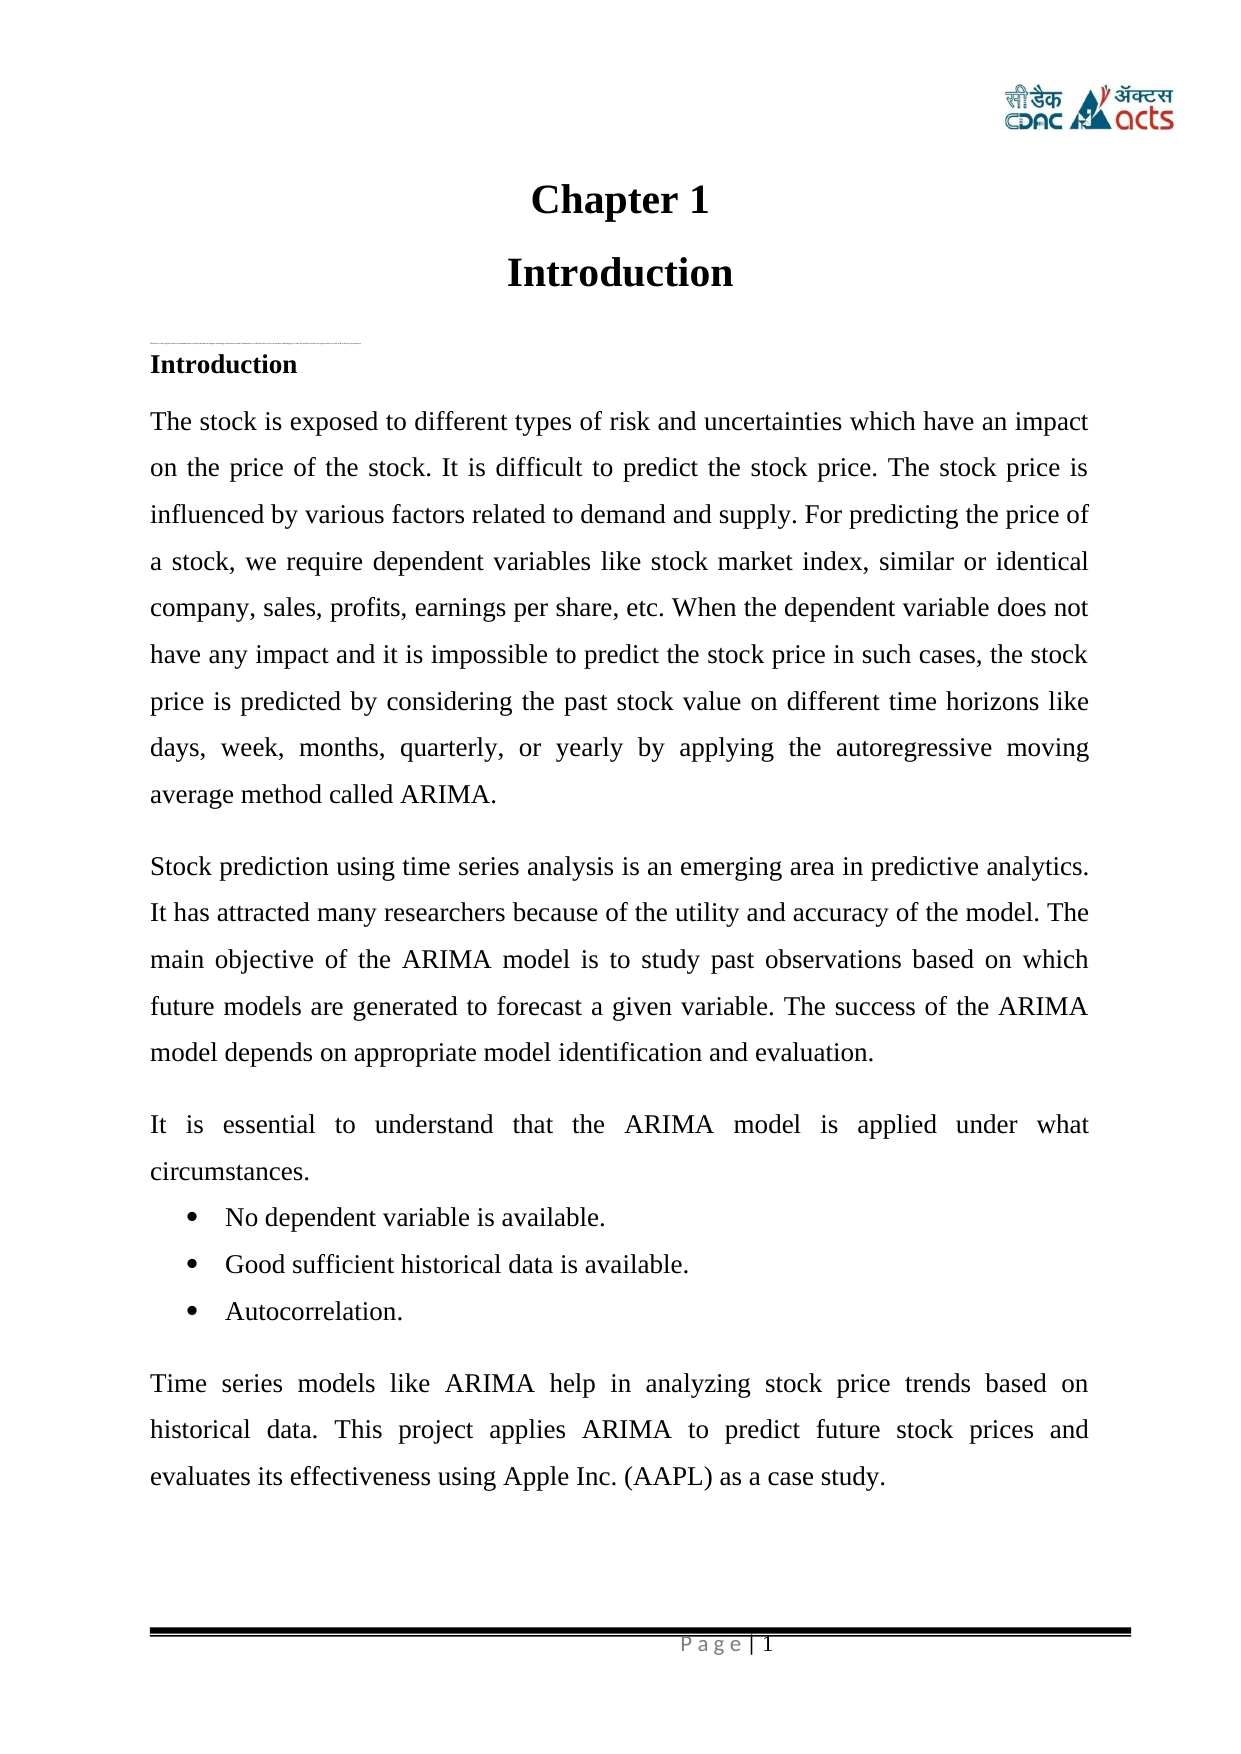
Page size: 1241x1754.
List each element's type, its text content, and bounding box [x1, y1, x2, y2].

subtitle Introduction [150, 348, 991, 380]
text It is essential to understand that the ARIMA model is applied under what circumstances. [150, 1108, 1090, 1186]
text The stock is exposed to different types of risk and uncertainties which have an impact on the price of the stock. It is difficult to predict the stock price. The stock price is influenced by various factors related to demand and supply. For predicting the price of a stock, we require dependent variables like stock market index, similar or identical company, sales, profits, earnings per share, etc. When the dependent variable does not have any impact and it is impossible to predict the stock price in such cases, the stock price is predicted by considering the past stock value on different time horizons like days, week, months, quarterly, or yearly by applying the autoregressive moving average method called ARIMA. [150, 405, 1090, 809]
subtitle Introduction [150, 247, 1090, 295]
list Good sufficient historical data is available. [187, 1248, 1090, 1279]
picture [998, 79, 1177, 130]
text Time series models like ARIMA help in analyzing stock price trends based on historical data. This project applies ARIMA to predict future stock prices and evaluates its effectiveness using Apple Inc. (AAPL) as a case study. [150, 1367, 1090, 1491]
list No dependent variable is available. [187, 1201, 1090, 1233]
list Autocorrelation. [187, 1295, 1090, 1326]
text Chapter 1 [150, 174, 1090, 222]
text Stock prediction using time series analysis is an emerging area in predictive analytics. It has attracted many researchers because of the utility and accuracy of the model. The main objective of the ARIMA model is to study past observations based on which future models are generated to forecast a given variable. The success of the ARIMA model depends on appropriate model identification and evaluation. [150, 850, 1090, 1067]
